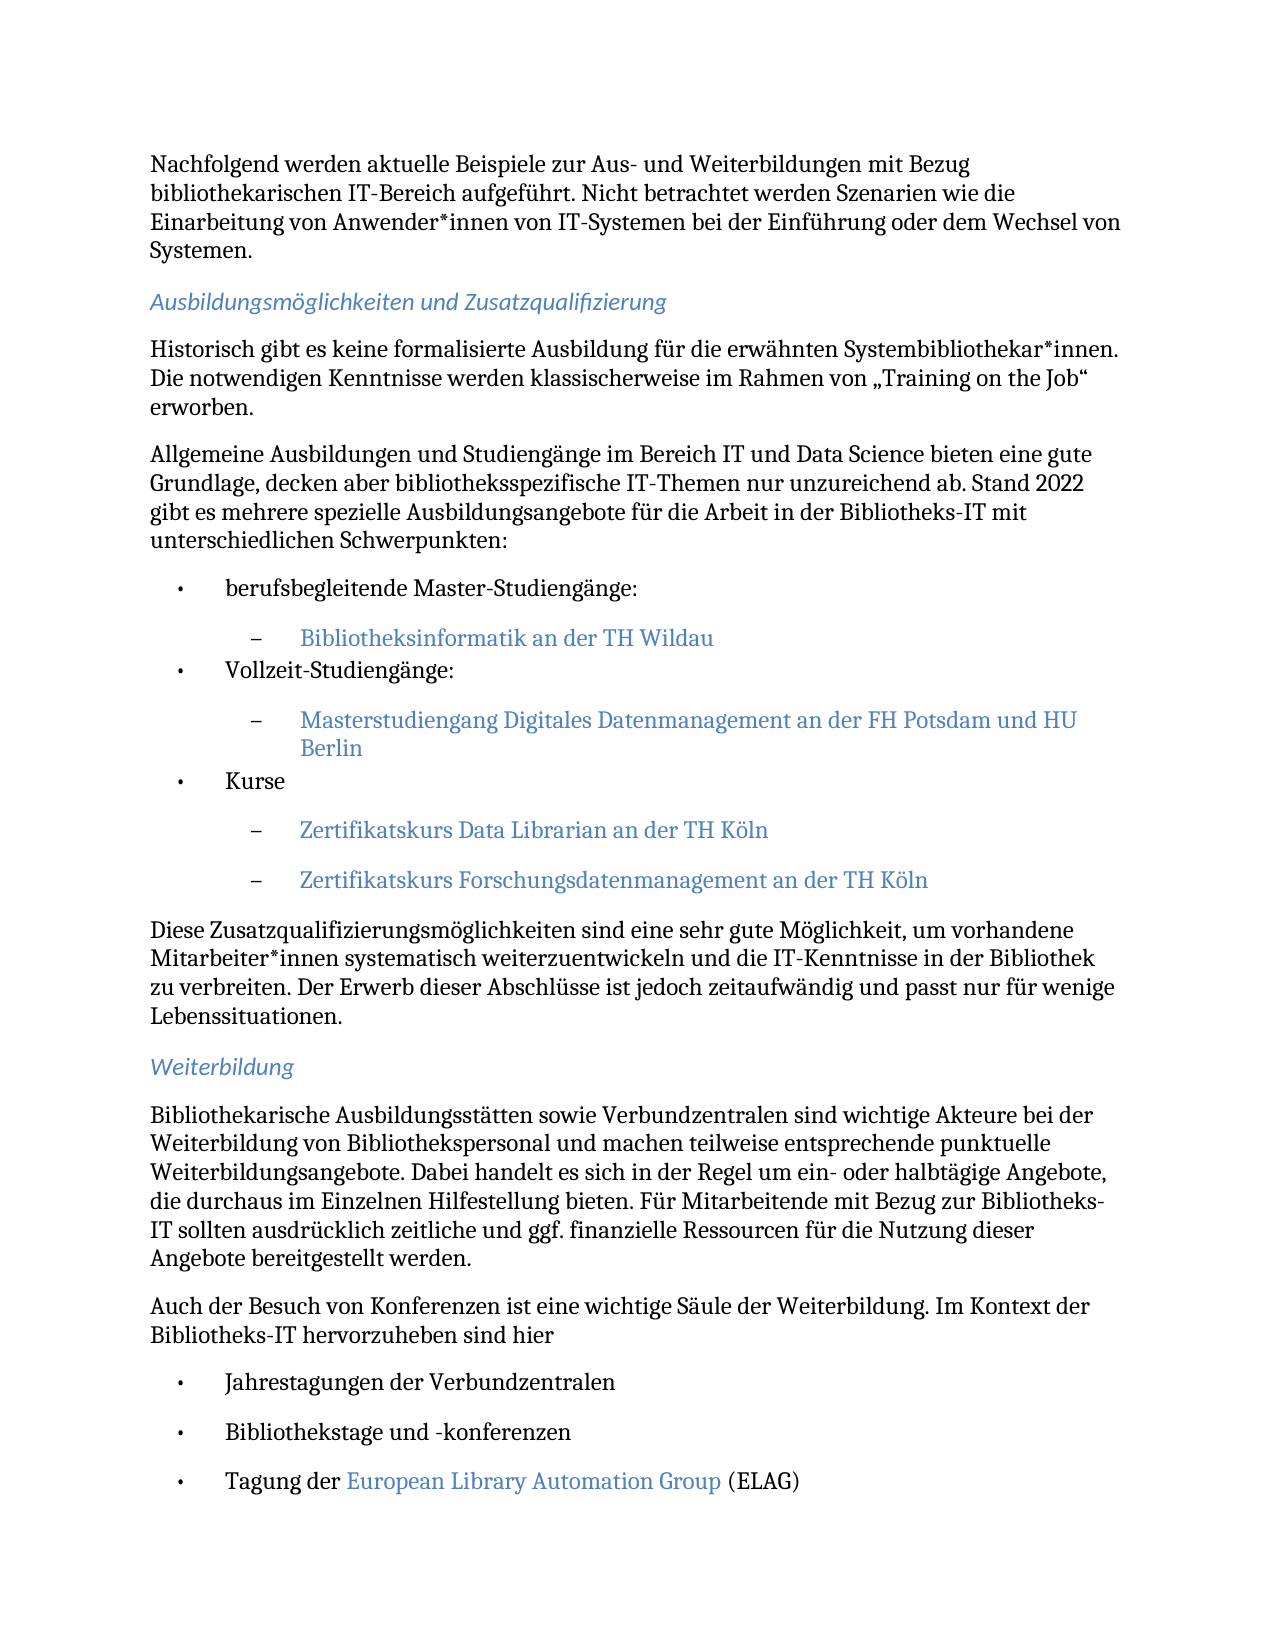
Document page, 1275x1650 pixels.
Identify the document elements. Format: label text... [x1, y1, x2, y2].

text Bibliothekarische Ausbildungsstätten sowie Verbundzentralen sind wichtige Akteure bei der Weiterbildung von Bibliothekspersonal und machen teilweise entsprechende punktuelle Weiterbildungsangebote. Dabei handelt es sich in der Regel um ein- oder halbtägige Angebote, die durchaus im Einzelnen Hilfestellung bieten. Für Mitarbeitende mit Bezug zur Bibliotheks-IT sollten ausdrücklich zeitliche und ggf. finanzielle Ressourcen für die Nutzung dieser Angebote bereitgestellt werden. [150, 1101, 1125, 1273]
subtitle Ausbildungsmöglichkeiten und Zusatzqualifizierung [150, 286, 1125, 316]
list Bibliothekstage und -konferenzen [175, 1418, 1125, 1446]
list Tagung der European Library Automation Group (ELAG) [175, 1467, 1125, 1496]
list Kurse [175, 767, 1125, 796]
list berufsbegleitende Master-Studiengänge: [175, 574, 1125, 603]
text Diese Zusatzqualifizierungsmöglichkeiten sind eine sehr gute Möglichkeit, um vorhandene Mitarbeiter*innen systematisch weiterzuentwickeln und die IT-Kenntnisse in der Bibliothek zu verbreiten. Der Erwerb dieser Abschlüsse ist jedoch zeitaufwändig und passt nur für wenige Lebenssituationen. [150, 916, 1125, 1031]
list Zertifikatskurs Forschungsdatenmanagement an der TH Köln [250, 866, 1125, 895]
list Jahrestagungen der Verbundzentralen [175, 1368, 1125, 1397]
list Masterstudiengang Digitales Datenmanagement an der FH Potsdam und HU Berlin [250, 706, 1125, 763]
list Vollzeit-Studiengänge: [175, 656, 1125, 685]
text Auch der Besuch von Konferenzen ist eine wichtige Säule der Weiterbildung. Im Kontext der Bibliotheks-IT hervorzuheben sind hier [150, 1292, 1125, 1349]
list Bibliotheksinformatik an der TH Wildau [250, 623, 1125, 652]
subtitle Weiterbildung [150, 1051, 1125, 1082]
list Zertifikatskurs Data Librarian an der TH Köln [250, 816, 1125, 845]
text Historisch gibt es keine formalisierte Ausbildung für die erwähnten Systembibliothekar*innen. Die notwendigen Kenntnisse werden klassischerweise im Rahmen von „Training on the Job“ erworben. [150, 335, 1125, 421]
text Allgemeine Ausbildungen und Studiengänge im Bereich IT und Data Science bieten eine gute Grundlage, decken aber bibliotheksspezifische IT-Themen nur unzureichend ab. Stand 2022 gibt es mehrere spezielle Ausbildungsangebote für die Arbeit in der Bibliotheks-IT mit unterschiedlichen Schwerpunkten: [150, 440, 1125, 555]
text Nachfolgend werden aktuelle Beispiele zur Aus- und Weiterbildungen mit Bezug bibliothekarischen IT-Bereich aufgeführt. Nicht betrachtet werden Szenarien wie die Einarbeitung von Anwender*innen von IT-Systemen bei der Einführung oder dem Wechsel von Systemen. [150, 150, 1125, 265]
